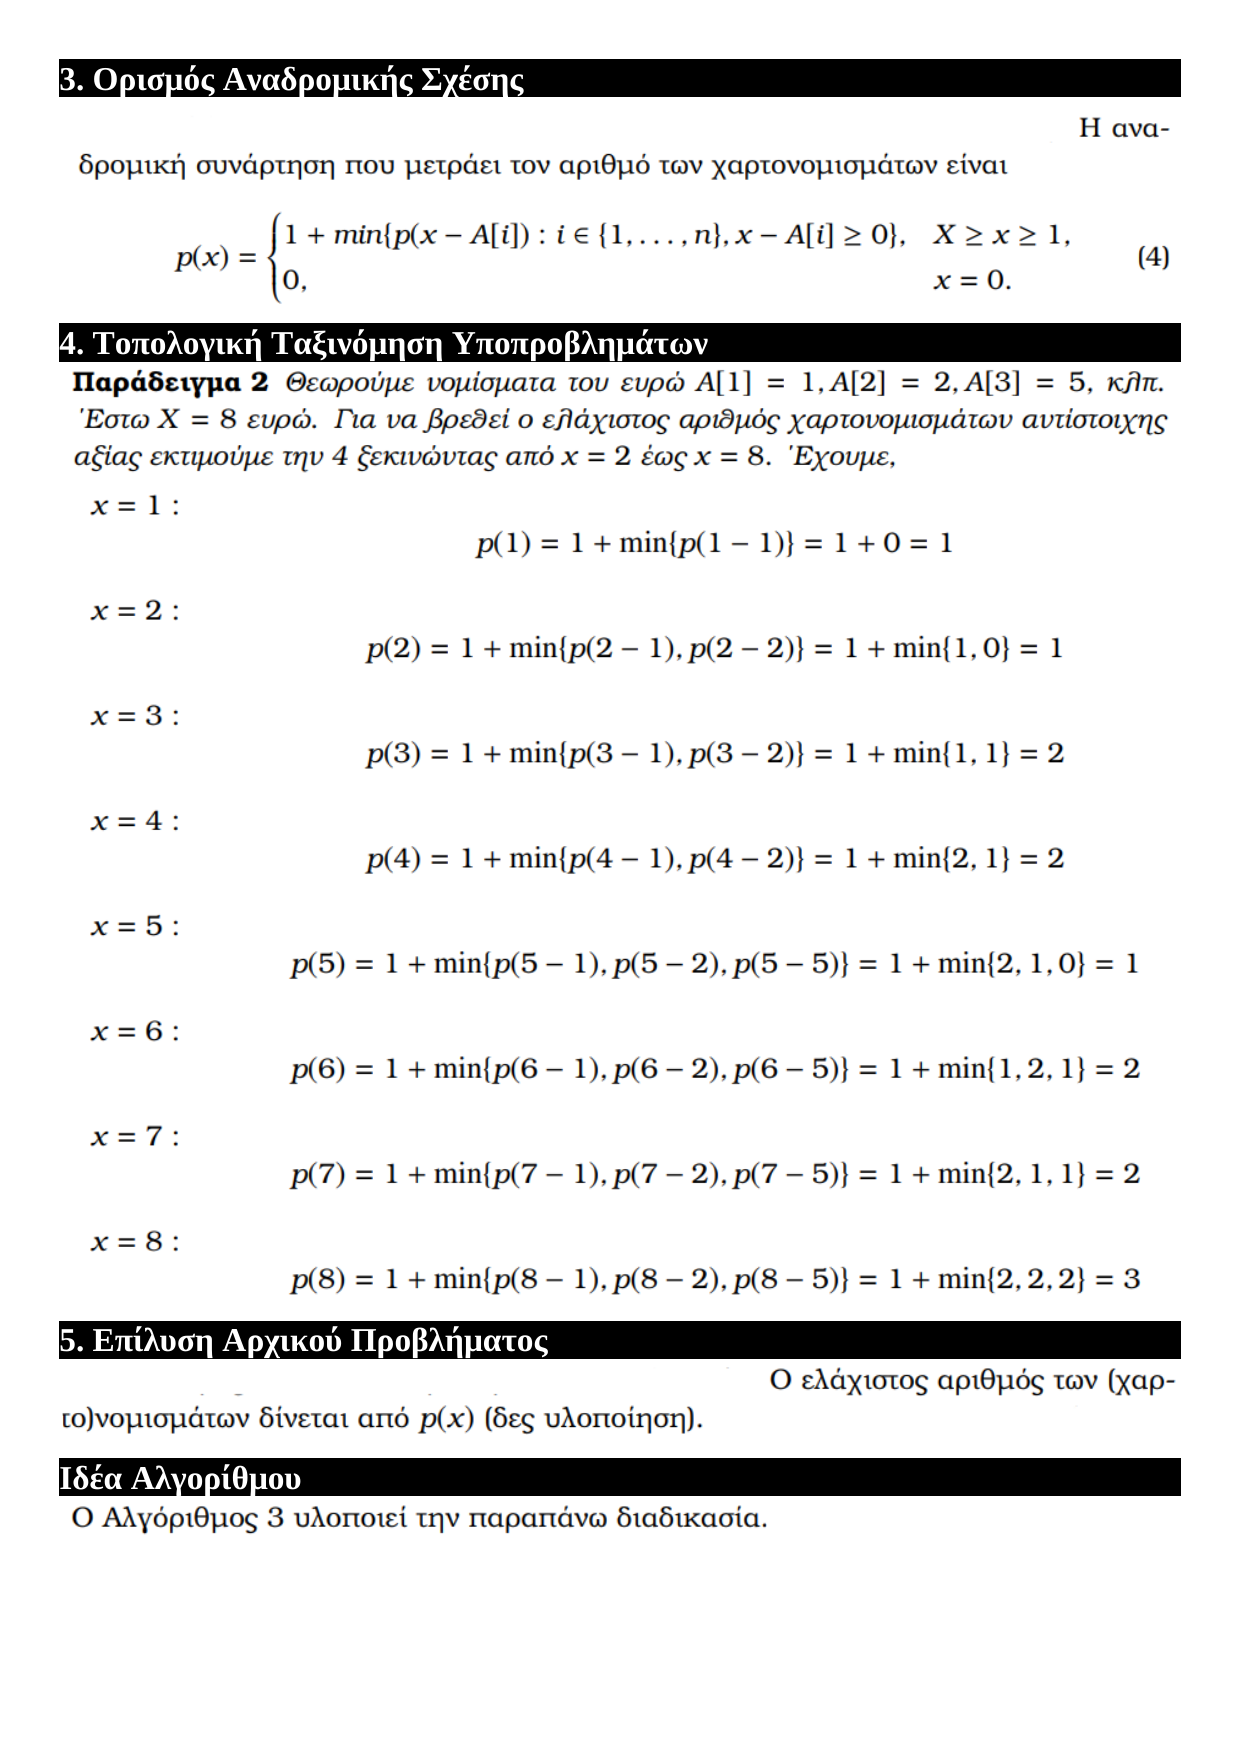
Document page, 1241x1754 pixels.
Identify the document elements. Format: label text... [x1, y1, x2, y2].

picture [59, 364, 1182, 481]
subtitle 5. Επίλυση Αρχικού Προβλήματος [59, 1321, 1181, 1359]
subtitle 3. Ορισμός Αναδρομικής Σχέσης [59, 59, 1181, 97]
picture [59, 100, 1182, 305]
subtitle Ιδέα Αλγορίθμου [59, 1458, 1181, 1496]
picture [74, 483, 1166, 1302]
picture [59, 1499, 767, 1537]
picture [62, 1361, 1178, 1440]
subtitle 4. Τοπολογική Ταξινόμηση Υποπροβλημάτων [59, 323, 1181, 362]
